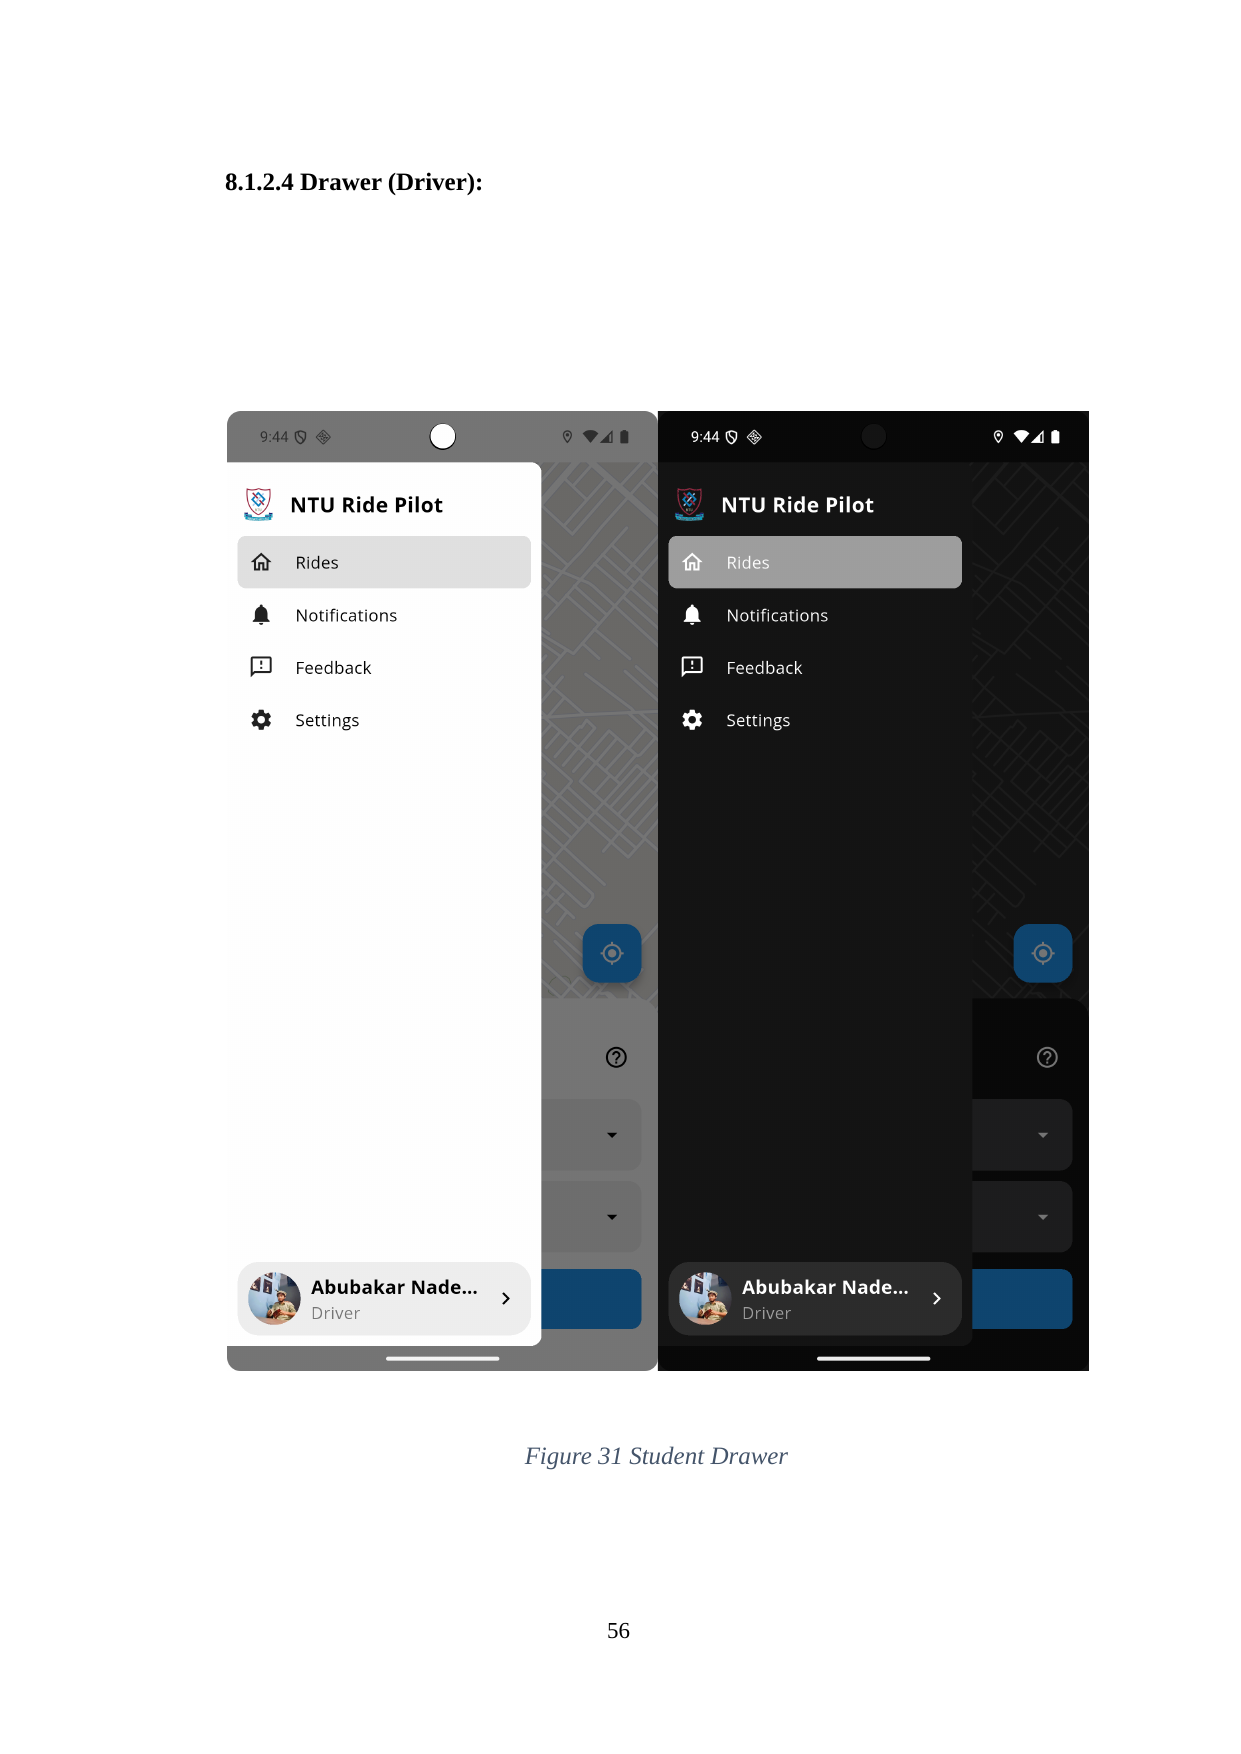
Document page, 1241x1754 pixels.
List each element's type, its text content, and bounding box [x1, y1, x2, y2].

text Figure 31 Student Drawer [225, 1441, 1090, 1470]
picture [227, 411, 1089, 1371]
subtitle 8.1.2.4 Drawer (Driver): [225, 167, 1090, 195]
